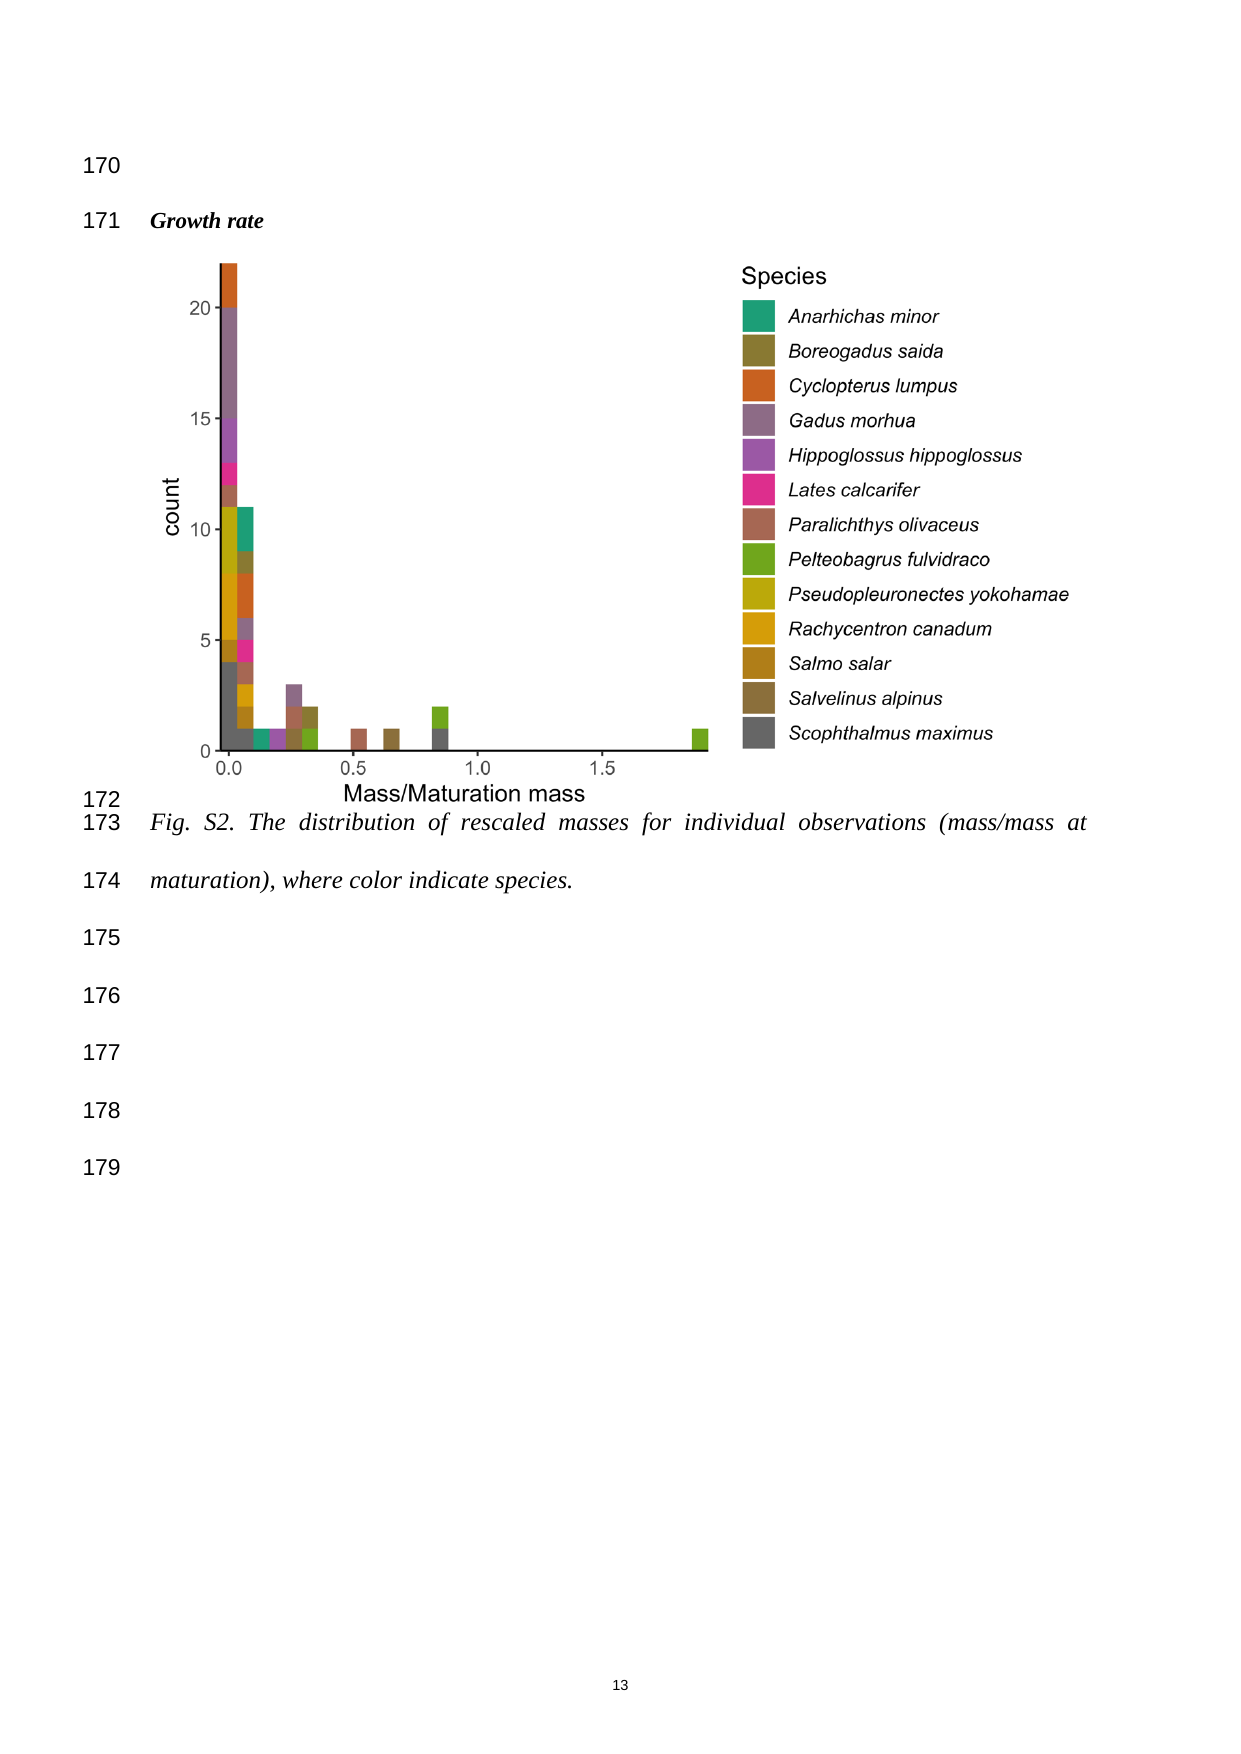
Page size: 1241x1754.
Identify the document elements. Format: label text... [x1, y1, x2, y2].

picture [150, 260, 1090, 808]
text Fig. S2. The distribution of rescaled masses for individual observations (mass/mass at maturation), where color indicate species. [150, 808, 1090, 893]
subtitle Growth rate [150, 207, 1090, 234]
